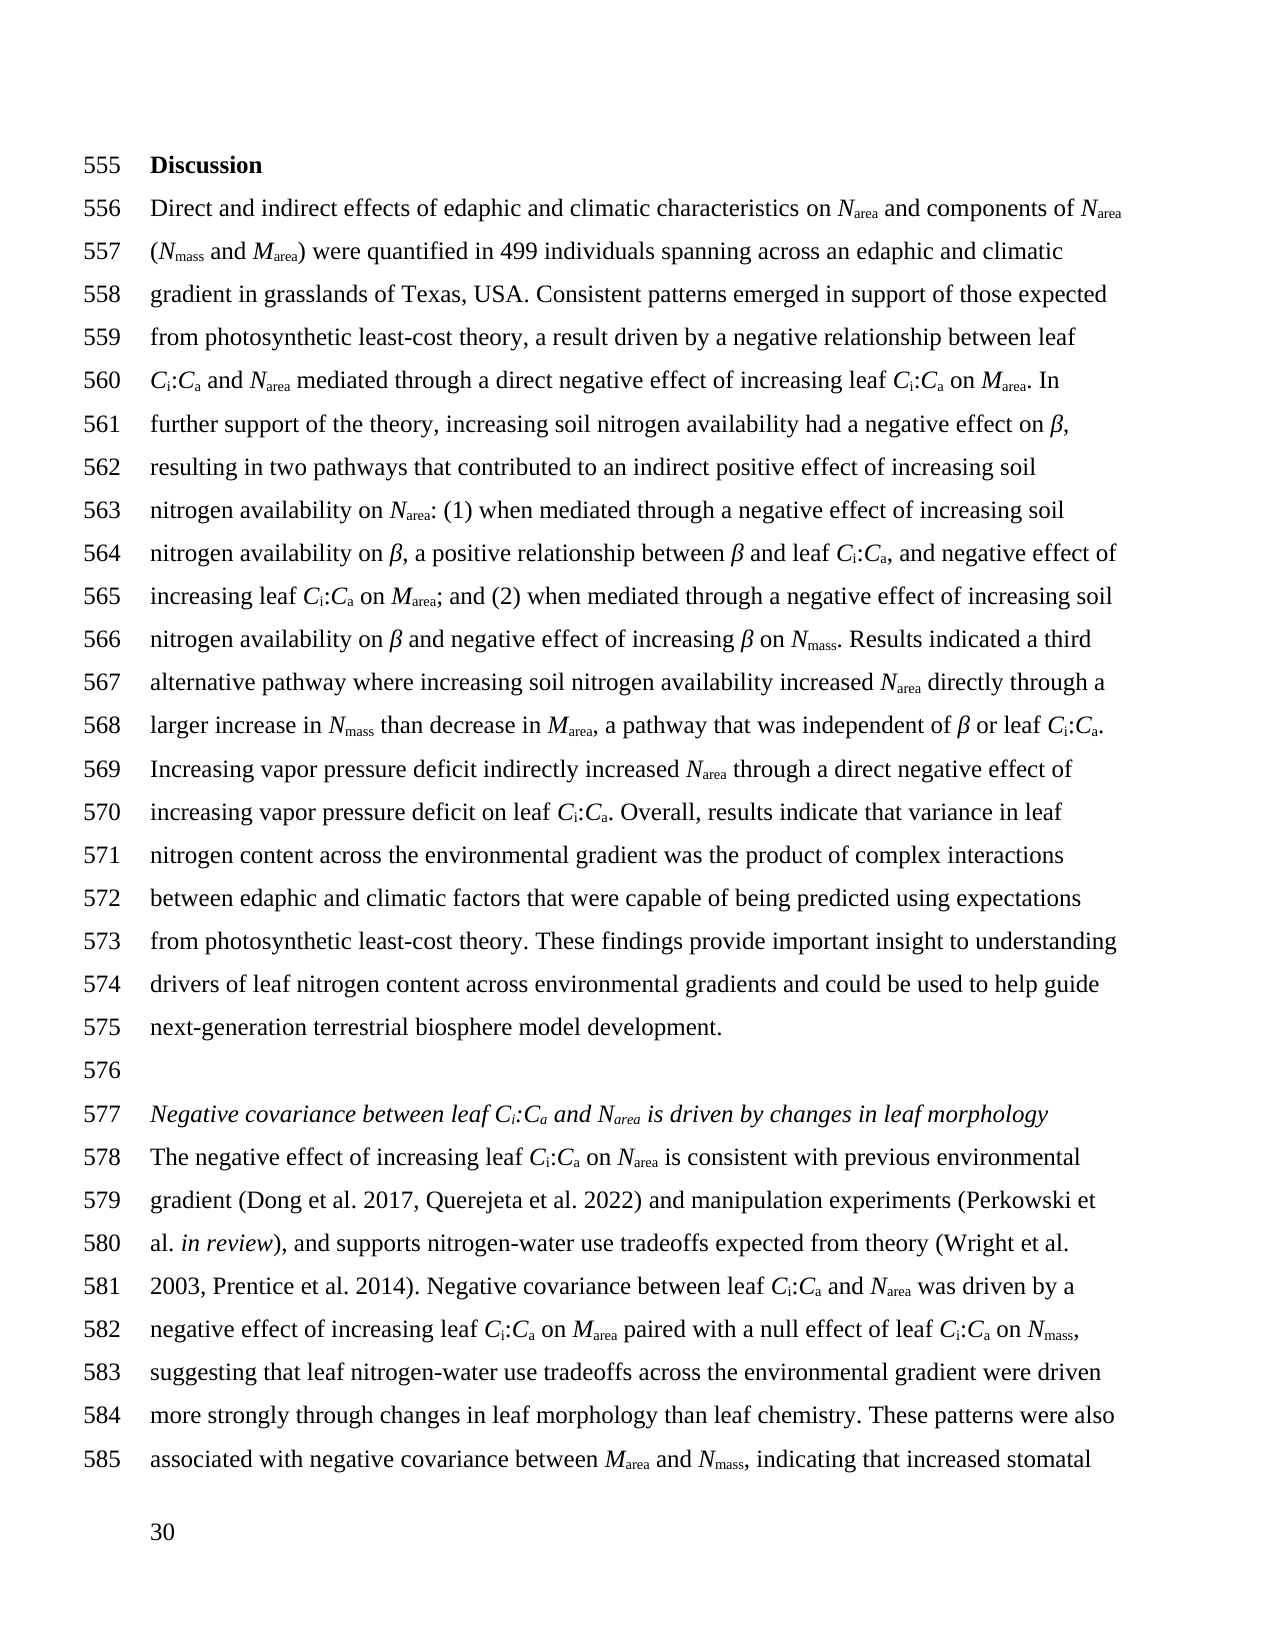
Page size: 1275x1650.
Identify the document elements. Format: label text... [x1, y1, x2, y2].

text Discussion [150, 150, 1125, 179]
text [150, 1142, 1125, 1472]
text Direct and indirect effects of edaphic and climatic characteristics on Narea and components of Narea (Nmass and Marea) were quantified in 499 individuals spanning across an edaphic and climatic gradient in grasslands of Texas, USA. Consistent patterns emerged in support of those expected from photosynthetic least-cost theory, a result driven by a negative relationship between leaf Ci:Ca and Narea mediated through a direct negative effect of increasing leaf Ci:Ca on Marea. In further support of the theory, increasing soil nitrogen availability had a negative effect on β, resulting in two pathways that contributed to an indirect positive effect of increasing soil nitrogen availability on Narea: (1) when mediated through a negative effect of increasing soil nitrogen availability on β, a positive relationship between β and leaf Ci:Ca, and negative effect of increasing leaf Ci:Ca on Marea; and (2) when mediated through a negative effect of increasing soil nitrogen availability on β and negative effect of increasing β on Nmass. Results indicated a third alternative pathway where increasing soil nitrogen availability increased Narea directly through a larger increase in Nmass than decrease in Marea, a pathway that was independent of β or leaf Ci:Ca. Increasing vapor pressure deficit indirectly increased Narea through a direct negative effect of increasing vapor pressure deficit on leaf Ci:Ca. Overall, results indicate that variance in leaf nitrogen content across the environmental gradient was the product of complex interactions between edaphic and climatic factors that were capable of being predicted using expectations from photosynthetic least-cost theory. These findings provide important insight to understanding drivers of leaf nitrogen content across environmental gradients and could be used to help guide next-generation terrestrial biosphere model development. [150, 193, 1125, 1041]
text Negative covariance between leaf Ci:Ca and Narea is driven by changes in leaf morphology [150, 1099, 1125, 1127]
